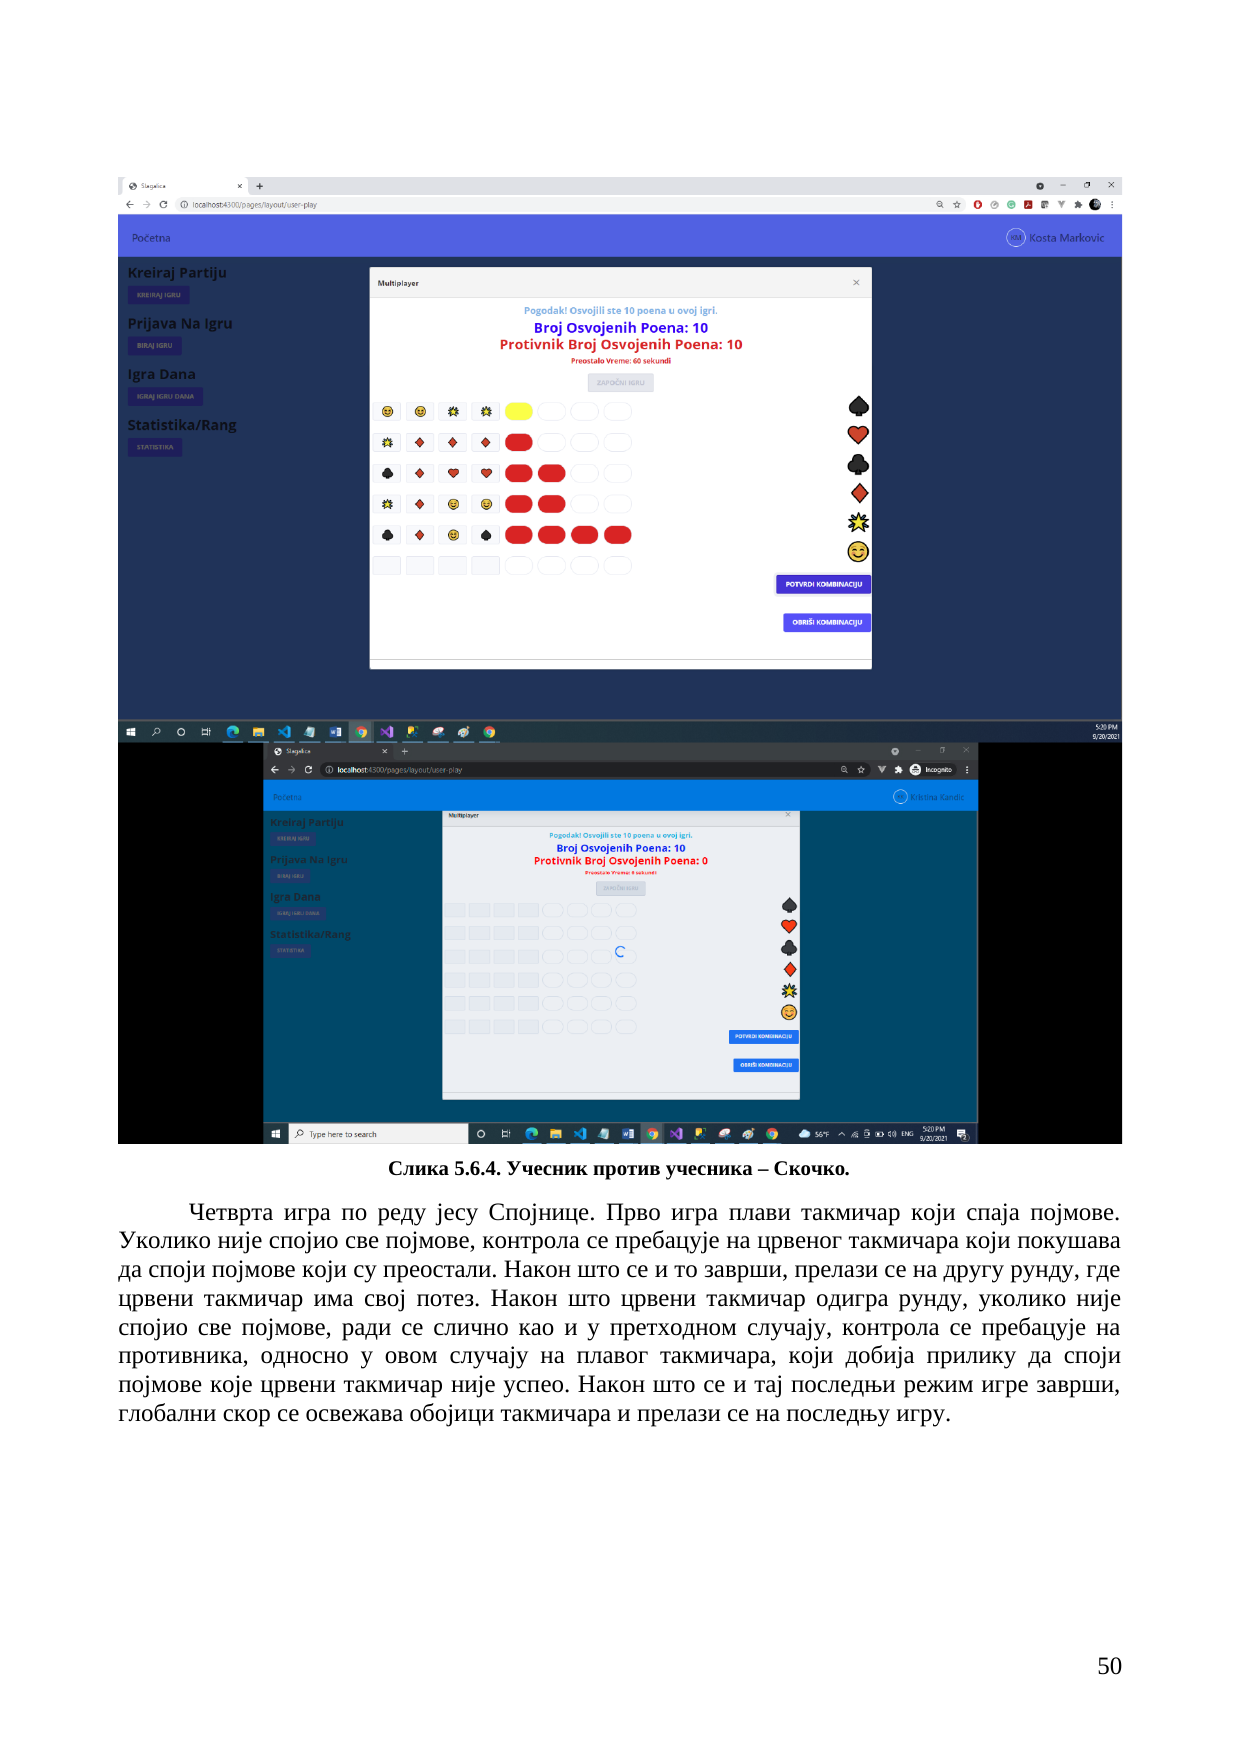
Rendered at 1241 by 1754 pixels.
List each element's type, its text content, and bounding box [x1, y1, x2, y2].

text Слика 5.6.4. Учесник против учесника – Скочко. [118, 1156, 1122, 1180]
text Четврта игра по реду јесу Спојнице. Прво игра плави такмичар који спаја појмове. Уколико није спојио све појмове, контрола се пребацује на црвеног такмичара који покушава да споји појмове који су преостали. Након што се и то заврши, прелази се на другу рунду, где црвени такмичар има свој потез. Након што црвени такмичар одигра рунду, уколико није спојио све појмове, ради се слично као и у претходном случају, контрола се пребацује на противника, односно у овом случају на плавог такмичара, који добија прилику да споји појмове које црвени такмичар није успео. Након што се и тај последњи режим игре заврши, глобални скор се освежава обојици такмичара и прелази се на последњу игру. [118, 1197, 1122, 1427]
picture [118, 177, 1123, 1144]
